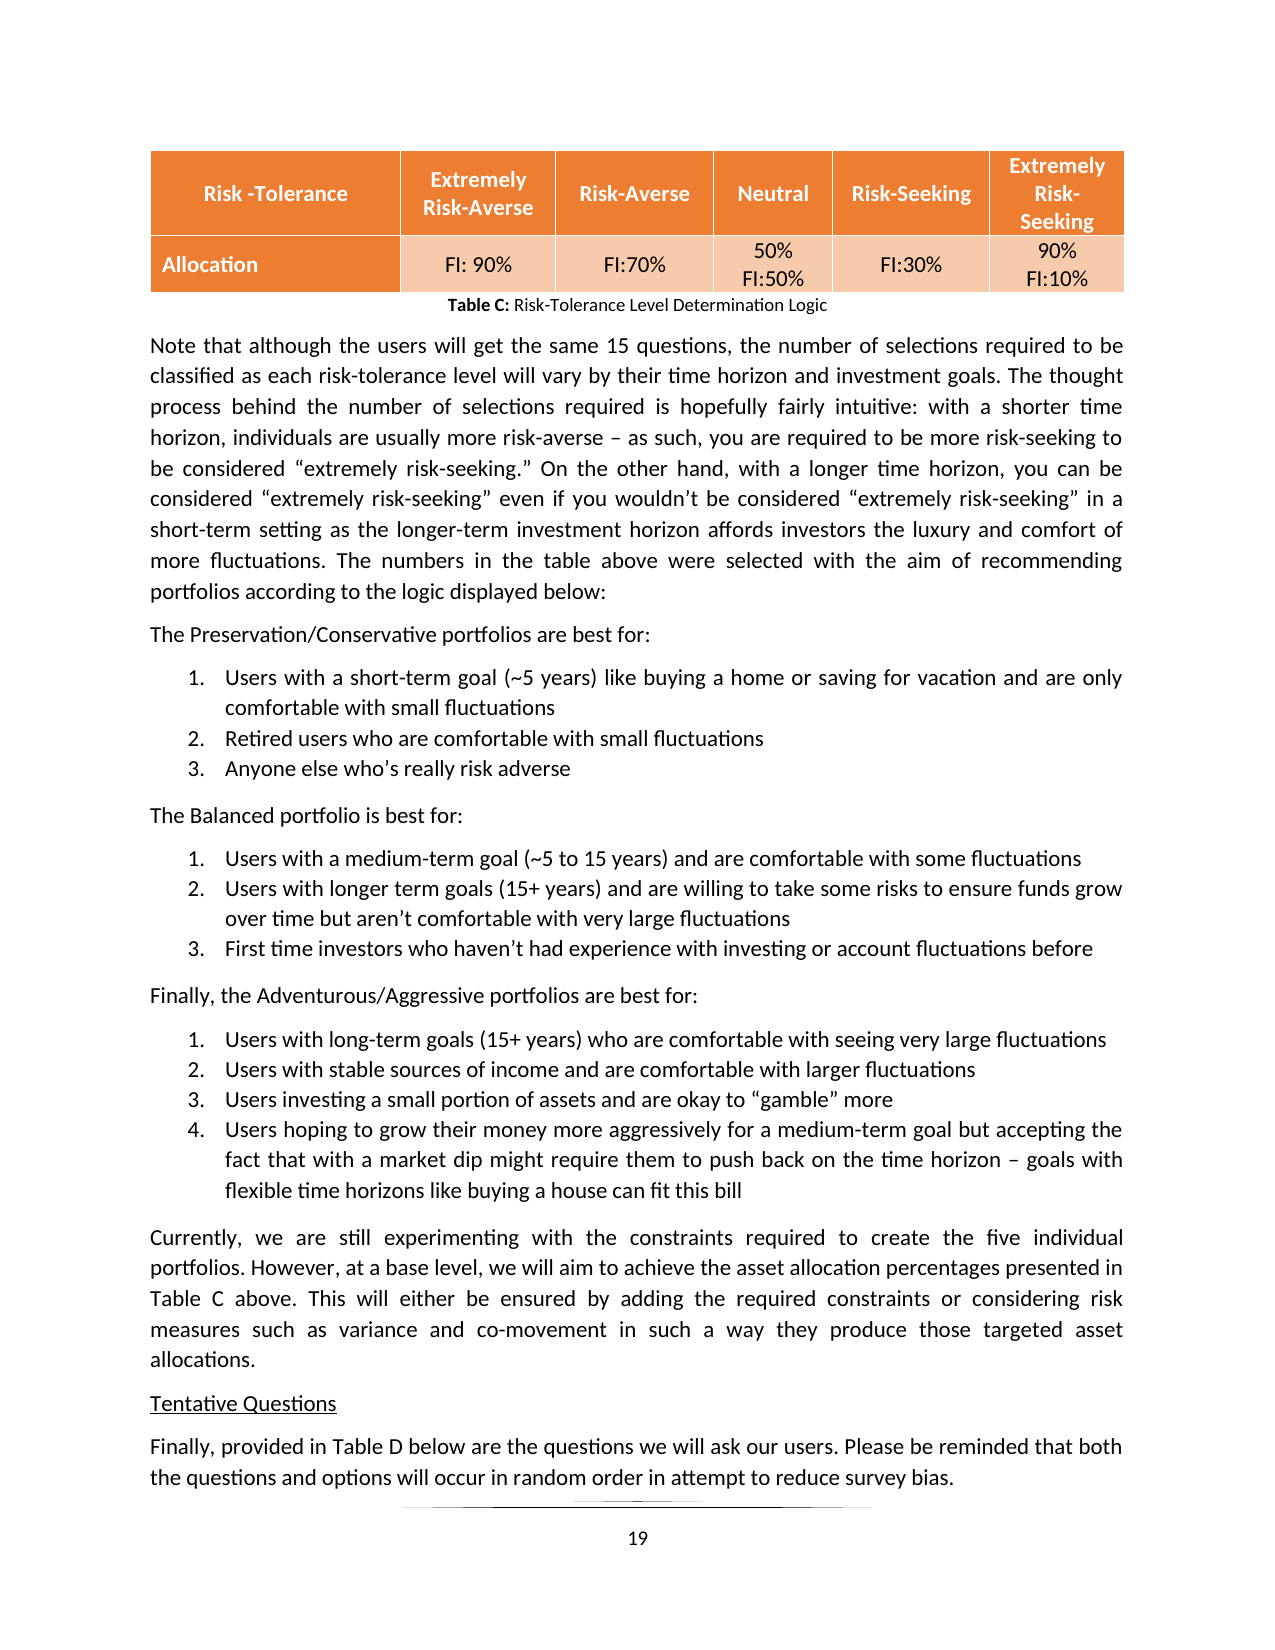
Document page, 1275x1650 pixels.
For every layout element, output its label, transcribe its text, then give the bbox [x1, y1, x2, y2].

list Users with a short-term goal (~5 years) like buying a home or saving for vacation and are only comfortable with small fluctuations [187, 663, 1125, 721]
table_cell Equities: 30% FI:70% [556, 236, 713, 292]
list Users with long-term goals (15+ years) who are comfortable with seeing very large fluctuations [187, 1025, 1125, 1053]
list Anyone else who’s really risk adverse [187, 754, 1125, 782]
text Note that although the users will get the same 15 questions, the number of selections required to be classified as each risk-tolerance level will vary by their time horizon and investment goals. The thought process behind the number of selections required is hopefully fairly intuitive: with a shorter time horizon, individuals are usually more risk-averse – as such, you are required to be more risk-seeking to be considered “extremely risk-seeking.” On the other hand, with a longer time horizon, you can be considered “extremely risk-seeking” even if you wouldn’t be considered “extremely risk-seeking” in a short-term setting as the longer-term investment horizon affords investors the luxury and comfort of more fluctuations. The numbers in the table above were selected with the aim of recommending portfolios according to the logic displayed below: [150, 331, 1125, 605]
text Currently, we are still experimenting with the constraints required to create the five individual portfolios. However, at a base level, we will aim to achieve the asset allocation percentages presented in Table C above. This will either be ensured by adding the required constraints or considering risk measures such as variance and co-movement in such a way they produce those targeted asset allocations. [150, 1223, 1125, 1373]
table_cell Equities: 50% FI:50% [714, 236, 832, 292]
list Users hoping to grow their money more aggressively for a medium-term goal but accepting the fact that with a market dip might require them to push back on the time horizon – goals with flexible time horizons like buying a house can fit this bill [187, 1115, 1125, 1204]
list Users with stable sources of income and are comfortable with larger fluctuations [187, 1055, 1125, 1083]
table_header Extremely Risk-Seeking [990, 151, 1124, 235]
list Users investing a small portion of assets and are okay to “gamble” more [187, 1085, 1125, 1113]
list Users with a medium-term goal (~5 to 15 years) and are comfortable with some fluctuations [187, 844, 1125, 872]
text Tentative Questions [150, 1389, 1125, 1417]
text The Preservation/Conservative portfolios are best for: [150, 620, 1125, 648]
text Table C: Risk-Tolerance Level Determination Logic [150, 293, 1125, 316]
table_header Risk -Tolerance [151, 151, 400, 235]
list Retired users who are comfortable with small fluctuations [187, 724, 1125, 752]
text Finally, provided in Table D below are the questions we will ask our users. Please be reminded that both the questions and options will occur in random order in attempt to reduce survey bias. [150, 1432, 1125, 1491]
list Users with longer term goals (15+ years) and are willing to take some risks to ensure funds grow over time but aren’t comfortable with very large fluctuations [187, 874, 1125, 932]
table_cell Tentative Target Asset Allocation [151, 236, 400, 292]
table_header Extremely Risk-Averse [401, 151, 555, 235]
list First time investors who haven’t had experience with investing or account fluctuations before [187, 934, 1125, 963]
table_header Neutral [714, 151, 832, 235]
table_header Risk-Seeking [833, 151, 989, 235]
table_cell Equities: 90% FI:10% [990, 236, 1124, 292]
text Finally, the Adventurous/Aggressive portfolios are best for: [150, 981, 1125, 1009]
text The Balanced portfolio is best for: [150, 801, 1125, 829]
table_header Risk-Averse [556, 151, 713, 235]
table_cell Equities: 70% FI:30% [833, 236, 989, 292]
table_cell Equities: 10% FI: 90% [401, 236, 555, 292]
